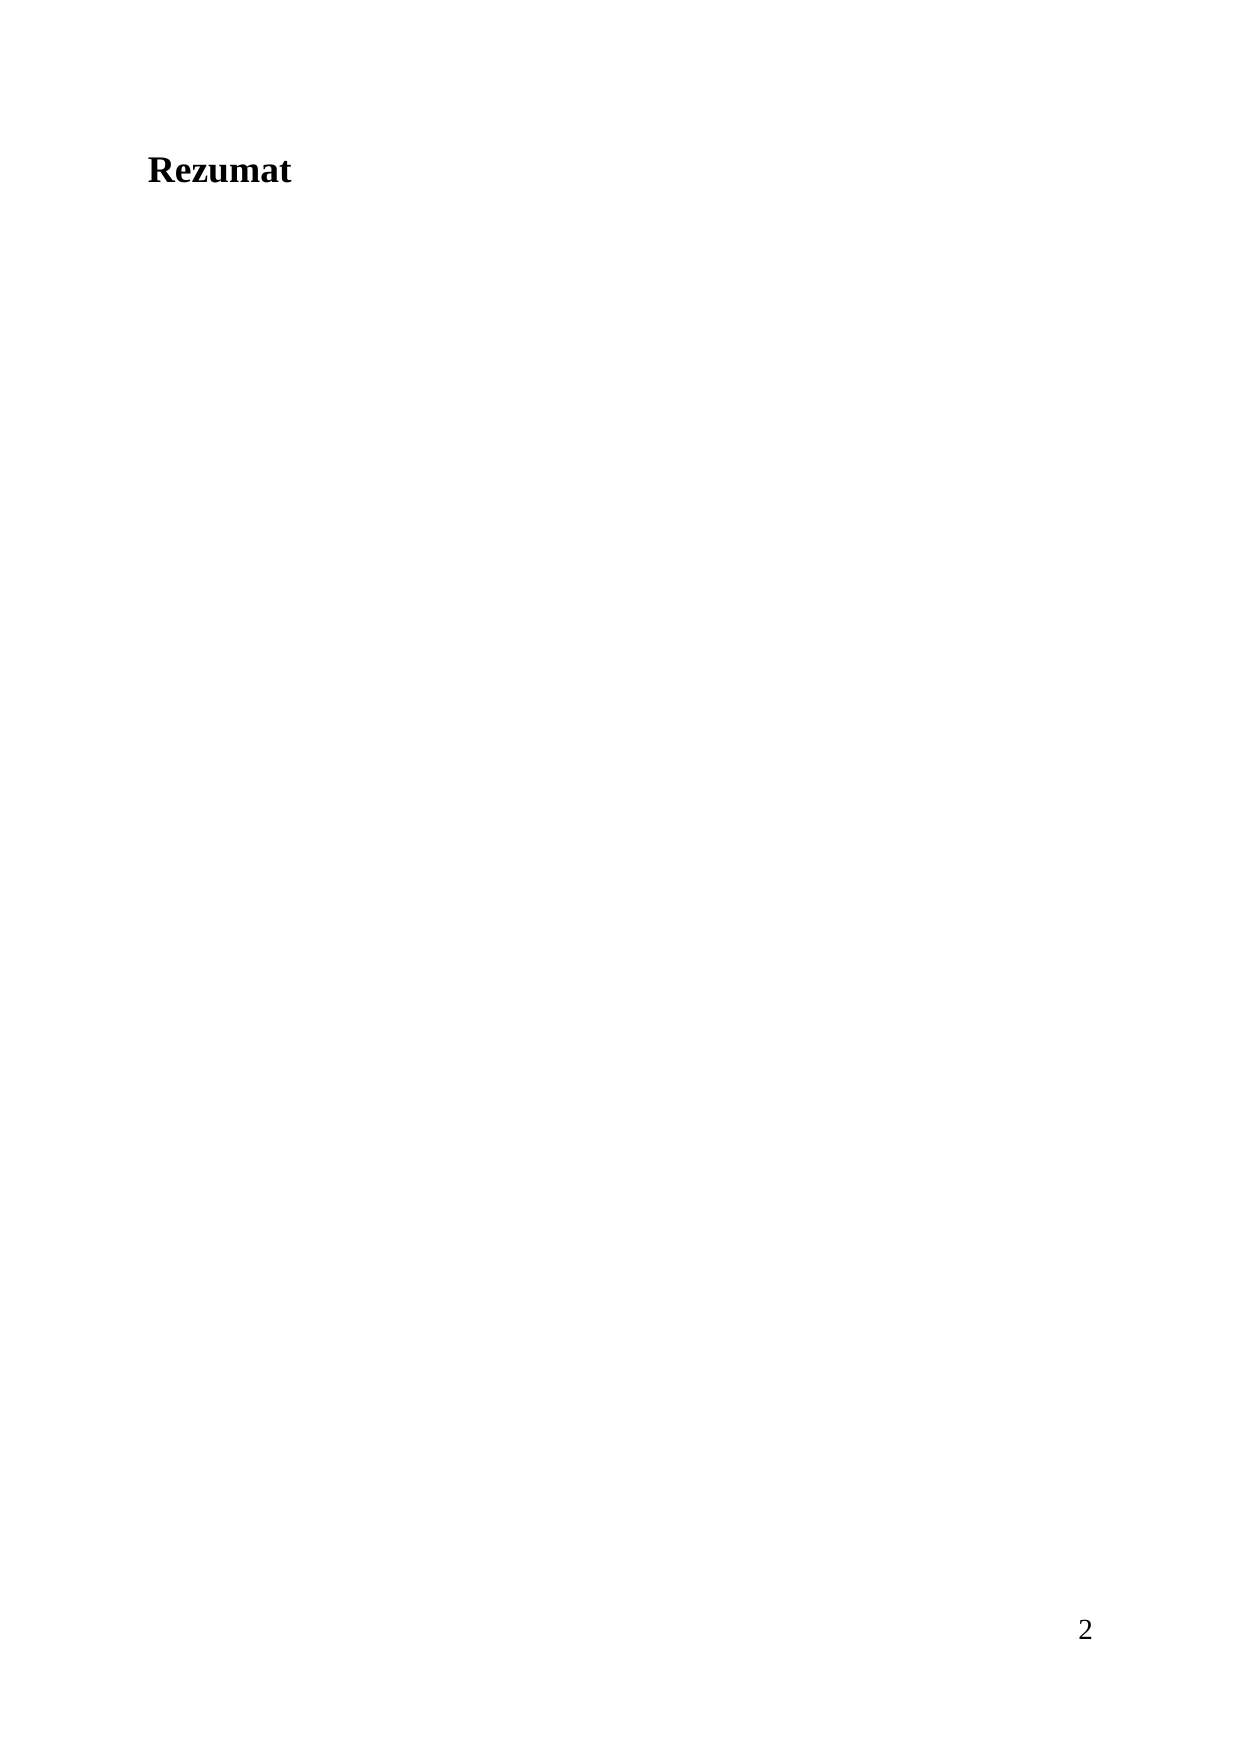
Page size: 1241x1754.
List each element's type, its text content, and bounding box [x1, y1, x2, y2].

subtitle Rezumat [148, 148, 1092, 191]
